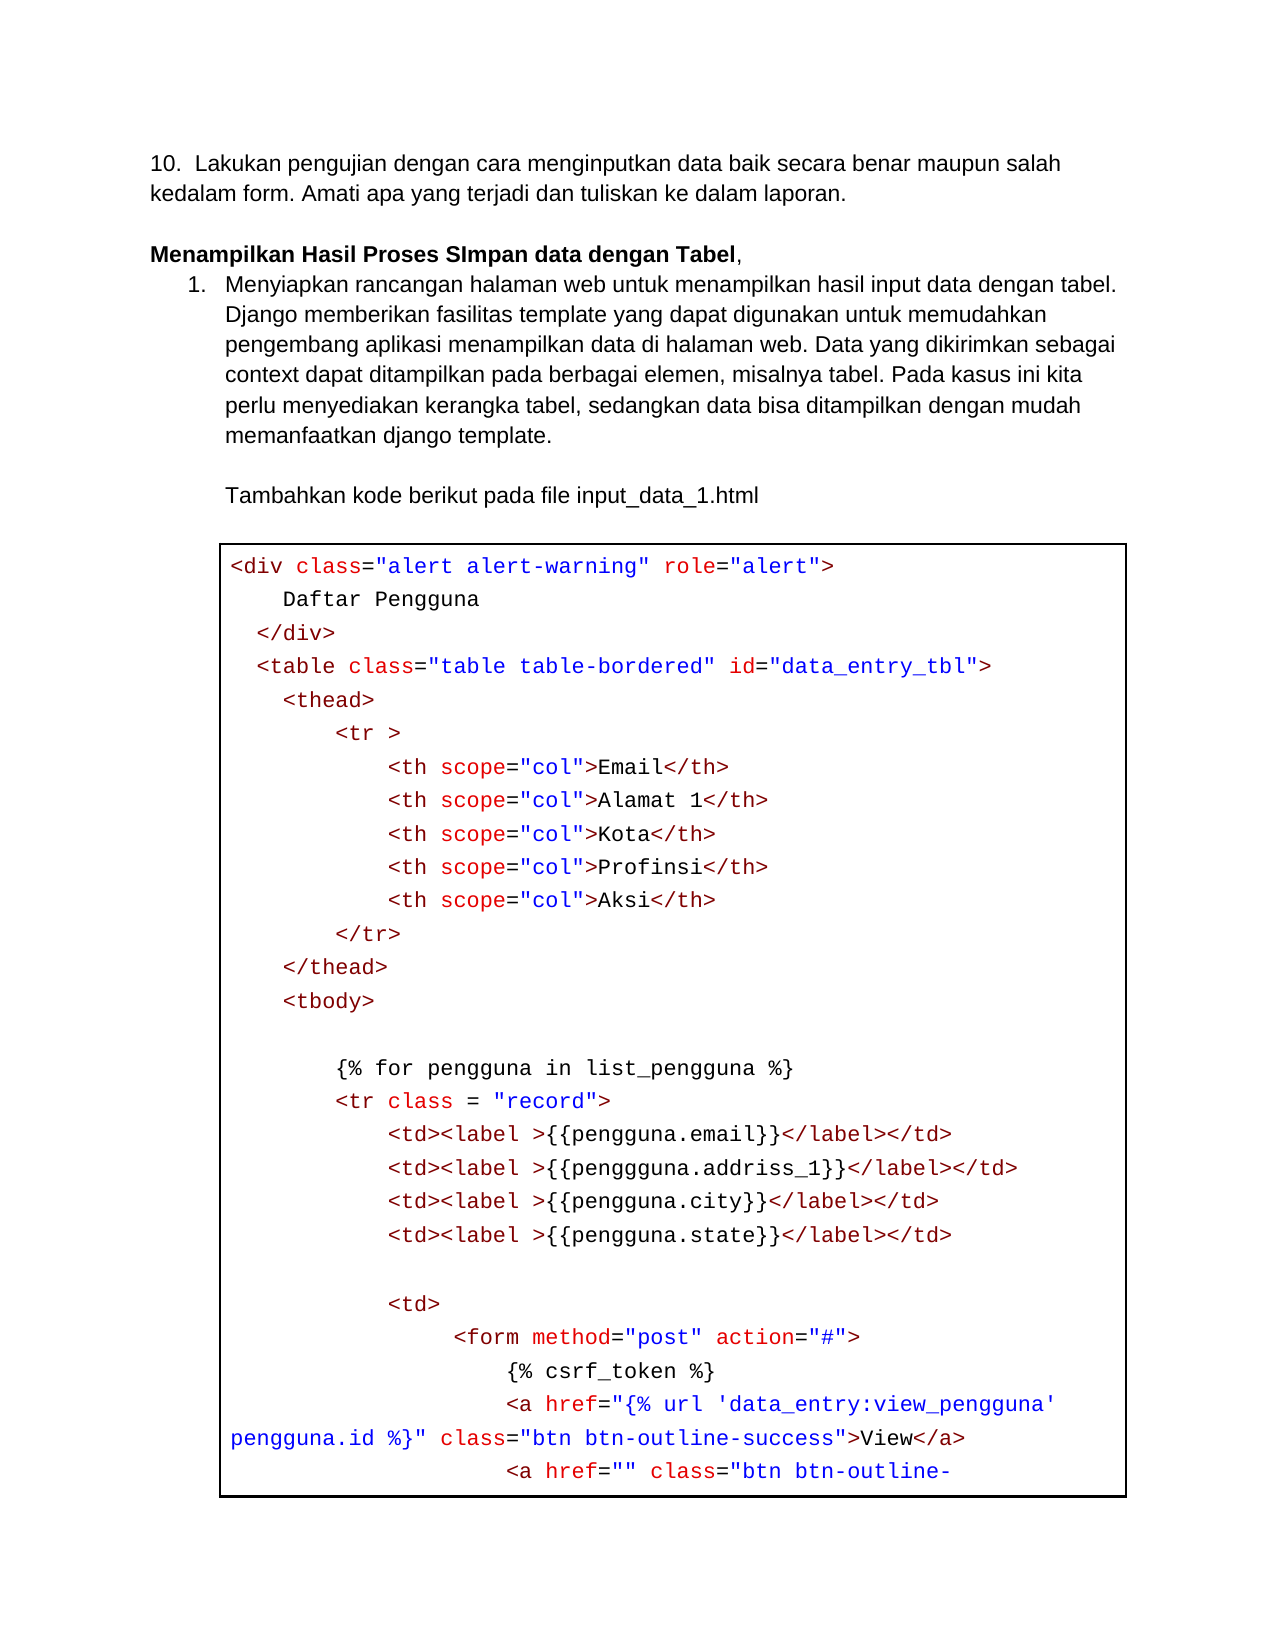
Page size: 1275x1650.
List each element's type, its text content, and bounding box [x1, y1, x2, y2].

text Menampilkan Hasil Proses SImpan data dengan Tabel, [150, 241, 1125, 267]
text 10. Lakukan pengujian dengan cara menginputkan data baik secara benar maupun salah kedalam form. Amati apa yang terjadi dan tuliskan ke dalam laporan. [150, 150, 1125, 207]
text Tambahkan kode berikut pada file input_data_1.html [225, 482, 1125, 509]
list Menyiapkan rancangan halaman web untuk menampilkan hasil input data dengan tabel. [187, 271, 1125, 297]
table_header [221, 545, 1125, 1495]
text Django memberikan fasilitas template yang dapat digunakan untuk memudahkan pengembang aplikasi menampilkan data di halaman web. Data yang dikirimkan sebagai context dapat ditampilkan pada berbagai elemen, misalnya tabel. Pada kasus ini kita perlu menyediakan kerangka tabel, sedangkan data bisa ditampilkan dengan mudah memanfaatkan django template. [225, 301, 1125, 448]
